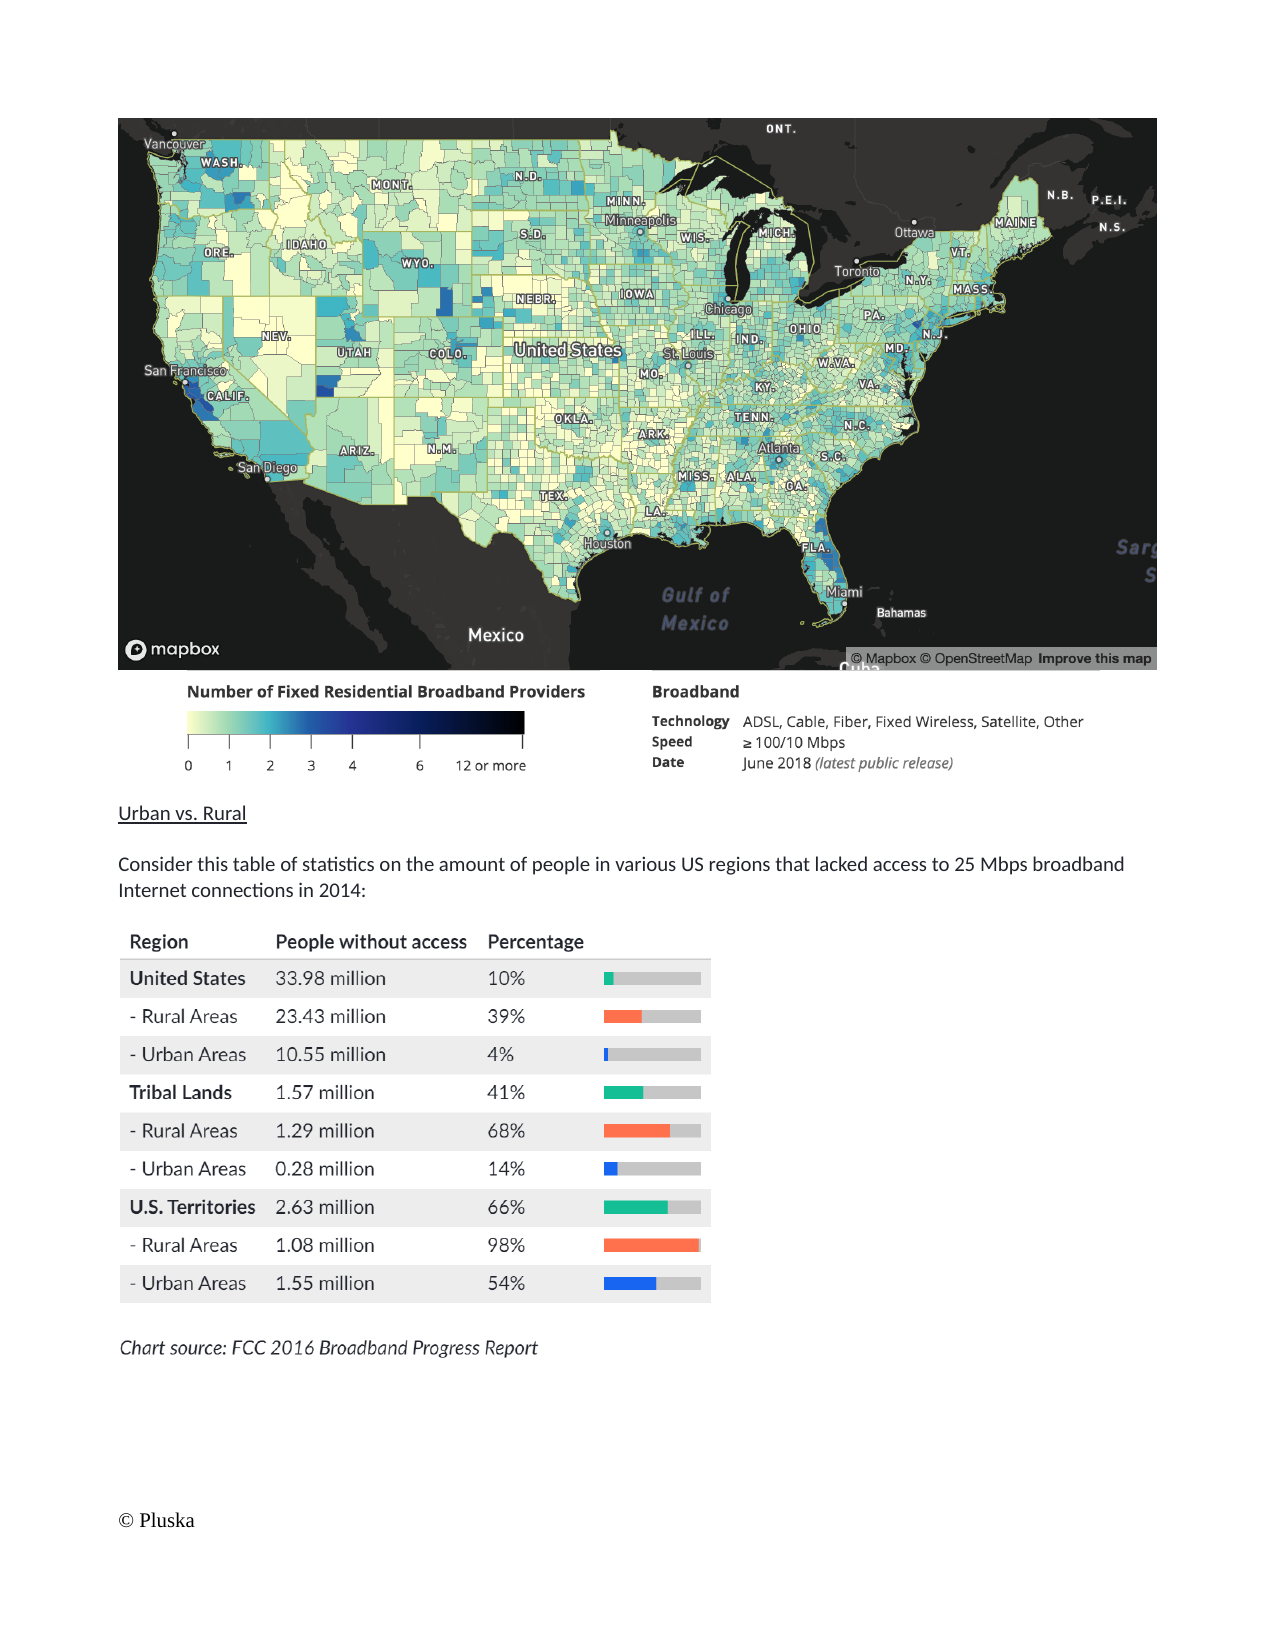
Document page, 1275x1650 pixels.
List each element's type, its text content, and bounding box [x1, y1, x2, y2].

text Consider this table of statistics on the amount of people in various US regions that lacked access to 25 Mbps broadband Internet connections in 2014: [367, 851, 1157, 902]
picture [118, 927, 716, 1358]
text Urban vs. Rural [118, 801, 1157, 826]
picture [118, 118, 1157, 776]
